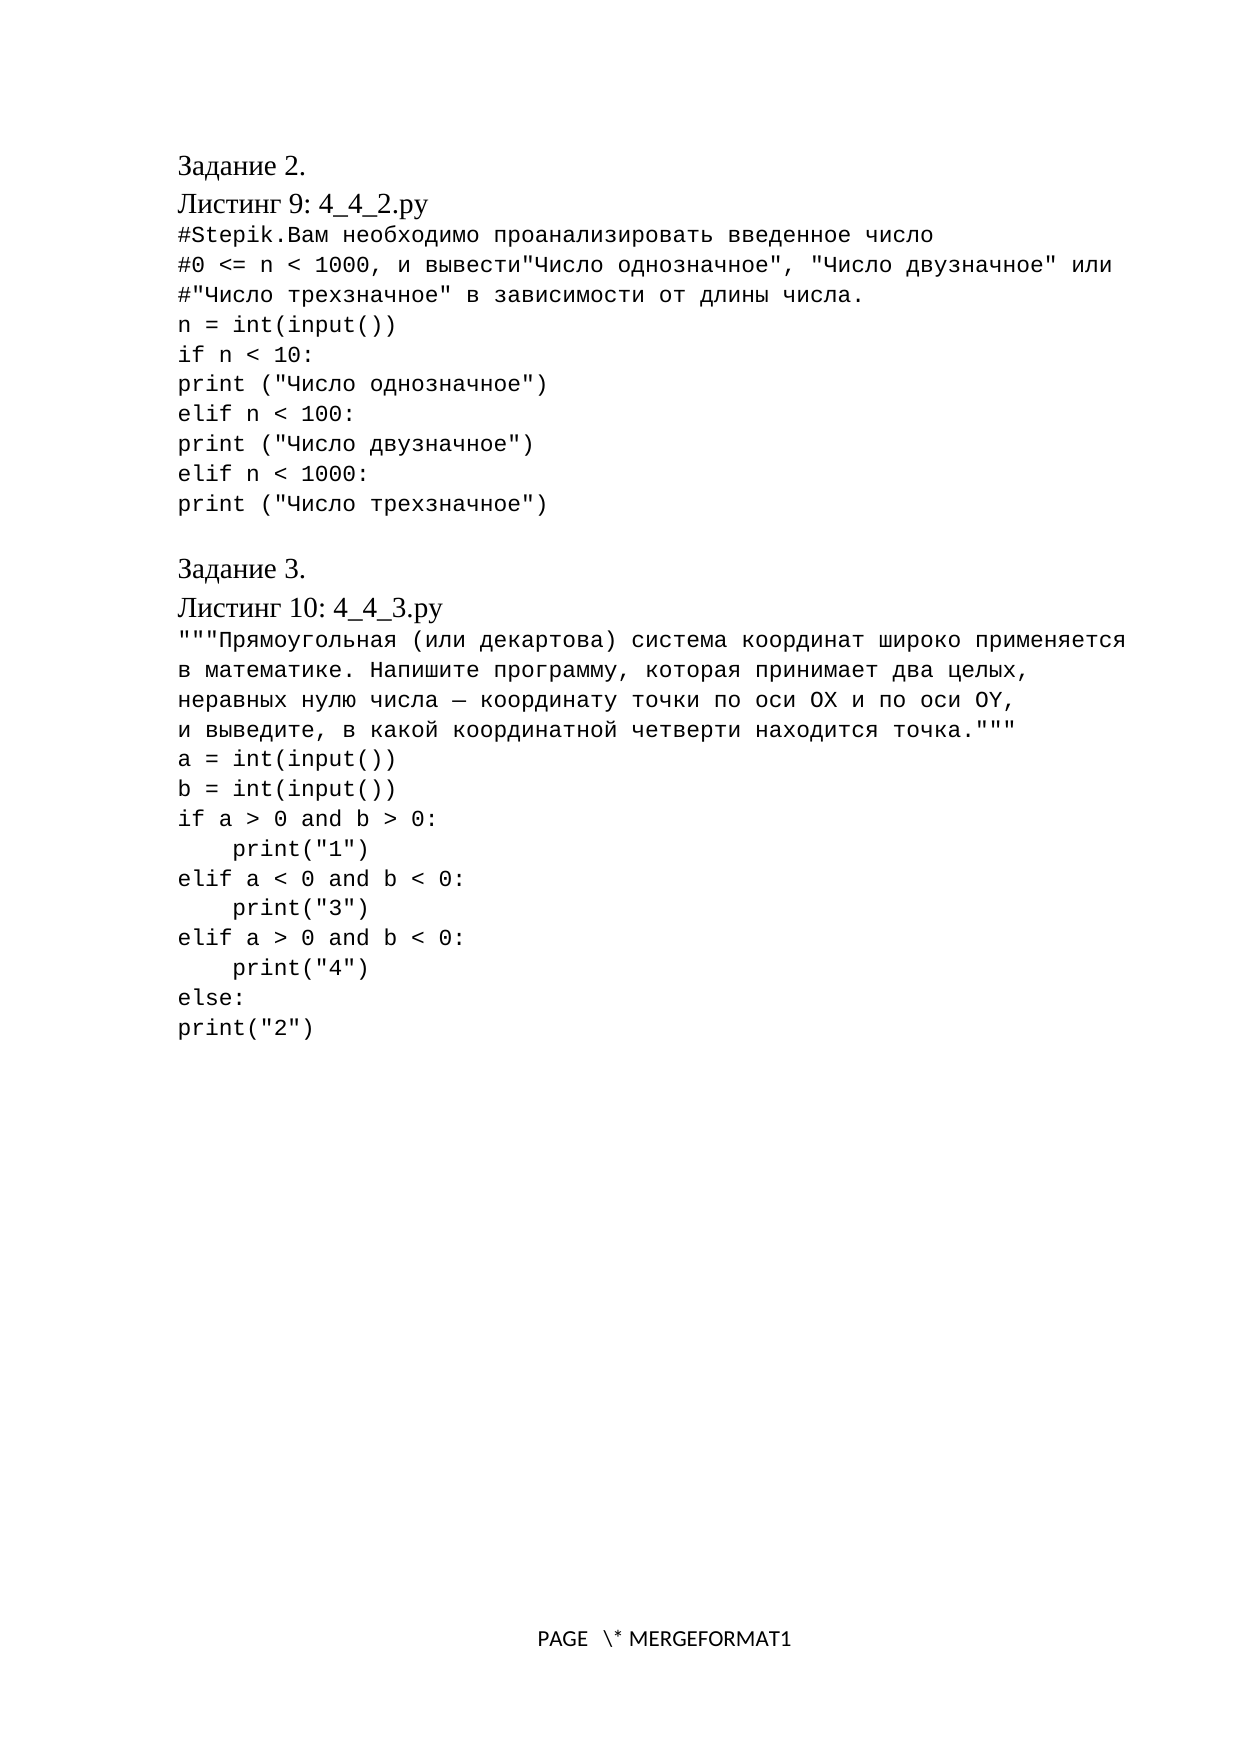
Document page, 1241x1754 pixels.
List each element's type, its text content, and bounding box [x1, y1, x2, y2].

text """Прямоугольная (или декартова) система координат широко применяется [177, 629, 1152, 654]
text #"Число трехзначное" в зависимости от длины числа. [177, 283, 1152, 309]
text elif n < 1000: [177, 462, 1152, 488]
text n = int(input()) [177, 313, 1152, 339]
text print("2") [177, 1016, 1152, 1042]
text a = int(input()) [177, 748, 1152, 774]
text Листинг 9: 4_4_2.py #Stepik.Вам необходимо проанализировать введенное число [177, 186, 1152, 250]
text print("3") [177, 897, 1152, 923]
text b = int(input()) [177, 778, 1152, 803]
text if a > 0 and b > 0: [177, 807, 1152, 833]
text elif a < 0 and b < 0: [177, 867, 1152, 893]
text Листинг 10: 4_4_3.py [177, 590, 1152, 624]
text else: [177, 986, 1152, 1012]
text в математике. Напишите программу, которая принимает два целых, [177, 658, 1152, 684]
text и выведите, в какой координатной четверти находится точка.""" [177, 718, 1152, 744]
text print("4") [177, 956, 1152, 982]
text print ("Число двузначное") [177, 432, 1152, 458]
text print ("Число однозначное") [177, 373, 1152, 399]
text if n < 10: [177, 343, 1152, 369]
text print ("Число трехзначное") [177, 492, 1152, 518]
text Задание 3. [177, 552, 1152, 585]
text print("1") [177, 837, 1152, 863]
text #0 <= n < 1000, и вывести"Число однозначное", "Число двузначное" или [177, 254, 1152, 279]
text Задание 2. [177, 148, 1152, 181]
text elif n < 100: [177, 403, 1152, 428]
text elif a > 0 and b < 0: [177, 927, 1152, 952]
text неравных нулю числа — координату точки по оси OX и по оси OY, [177, 688, 1152, 714]
